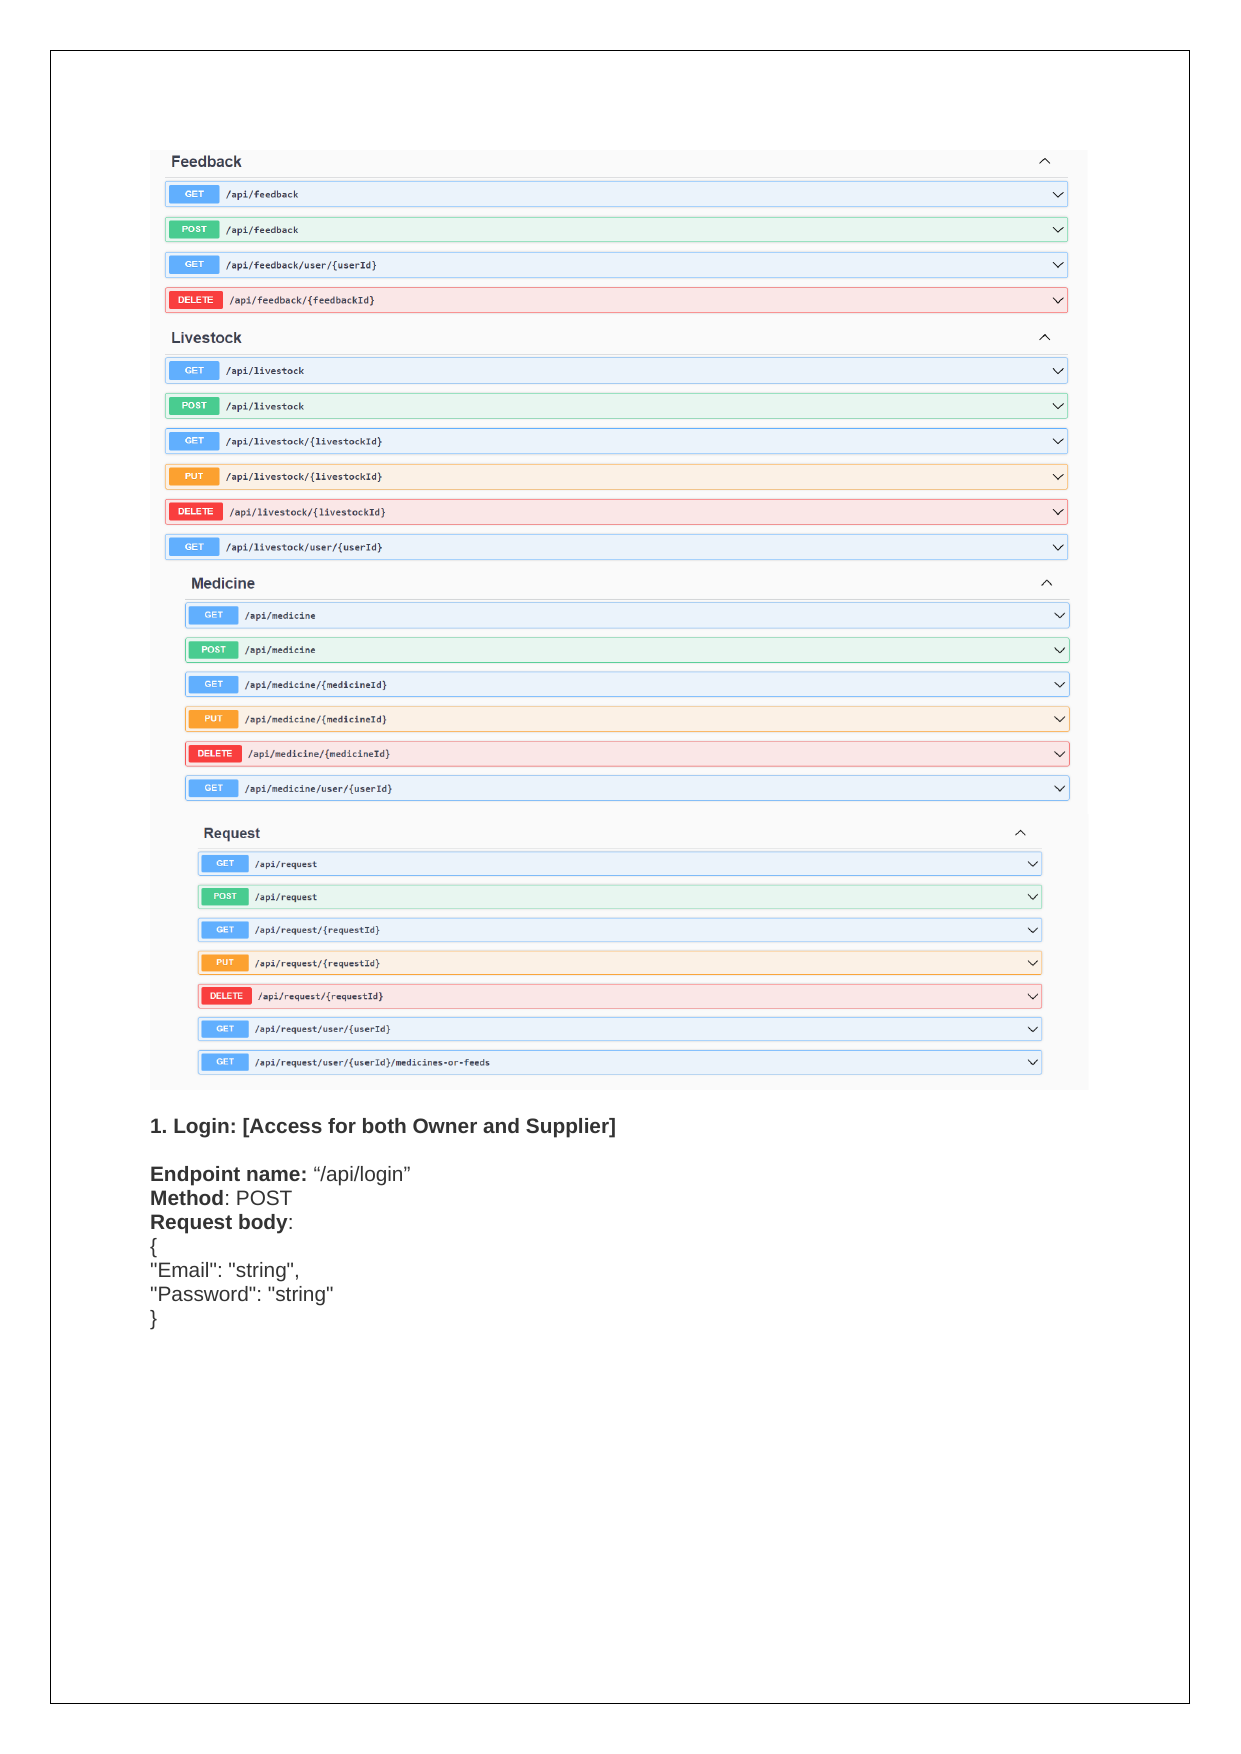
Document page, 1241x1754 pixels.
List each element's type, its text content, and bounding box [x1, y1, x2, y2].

text Request body: [150, 1209, 1090, 1233]
picture [150, 150, 1089, 1090]
text } [150, 1305, 1090, 1329]
text 1. Login: [Access for both Owner and Supplier] [150, 1114, 1090, 1138]
text Method: POST [150, 1186, 1090, 1209]
text Endpoint name: “/api/login” [150, 1162, 1090, 1186]
text "Email": "string", [150, 1257, 1090, 1281]
text { [150, 1233, 1090, 1257]
text "Password": "string" [150, 1281, 1090, 1305]
